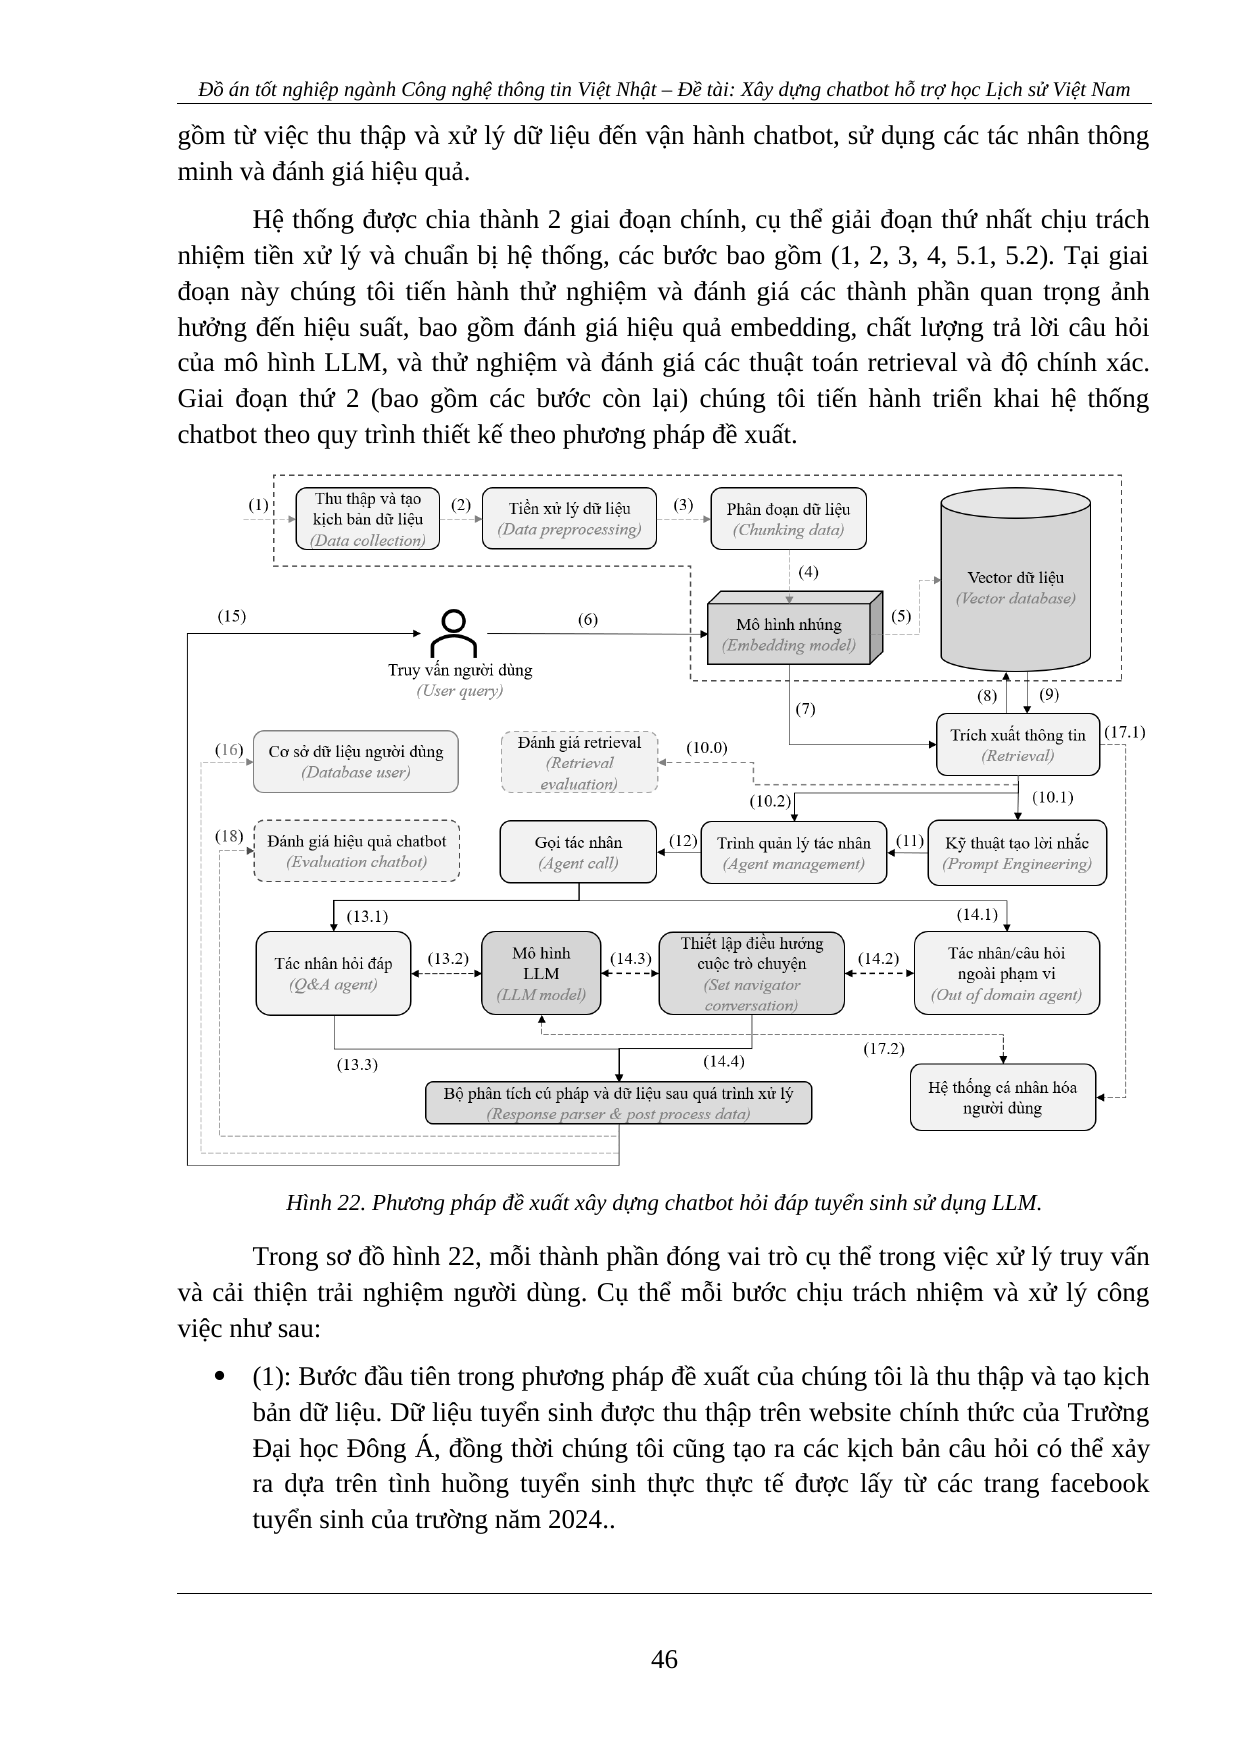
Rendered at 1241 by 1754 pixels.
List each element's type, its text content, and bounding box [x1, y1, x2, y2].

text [177, 119, 1152, 186]
text Hệ thống được chia thành 2 giai đoạn chính, cụ thể giải đoạn thứ nhất chịu trách nhiệm tiền xử lý và chuẩn bị hệ thống, các bước bao gồm (1, 2, 3, 4, 5.1, 5.2). Tại giai đoạn này chúng tôi tiến hành thử nghiệm và đánh giá các thành phần quan trọng ảnh hưởng đến hiệu suất, bao gồm đánh giá hiệu quả embedding, chất lượng trả lời câu hỏi của mô hình LLM, và thử nghiệm và đánh giá các thuật toán retrieval và độ chính xác. Giai đoạn thứ 2 (bao gồm các bước còn lại) chúng tôi tiến hành triển khai hệ thống chatbot theo quy trình thiết kế theo phương pháp đề xuất. [177, 203, 1152, 449]
text Trong sơ đồ hình 22, mỗi thành phần đóng vai trò cụ thể trong việc xử lý truy vấn và cải thiện trải nghiệm người dùng. Cụ thể mỗi bước chịu trách nhiệm và xử lý công việc như sau: [177, 1240, 1152, 1343]
text Hình 22. Phương pháp đề xuất xây dựng chatbot hỏi đáp tuyển sinh sử dụng LLM. [177, 1189, 1152, 1216]
list (1): Bước đầu tiên trong phương pháp đề xuất của chúng tôi là thu thập và tạo kịch bản dữ liệu. Dữ liệu tuyển sinh được thu thập trên website chính thức của Trường Đại học Đông Á, đồng thời chúng tôi cũng tạo ra các kịch bản câu hỏi có thể xảy ra dựa trên tình huồng tuyển sinh thực thực tế được lấy từ các trang facebook tuyển sinh của trường năm 2024.. [215, 1360, 1152, 1534]
